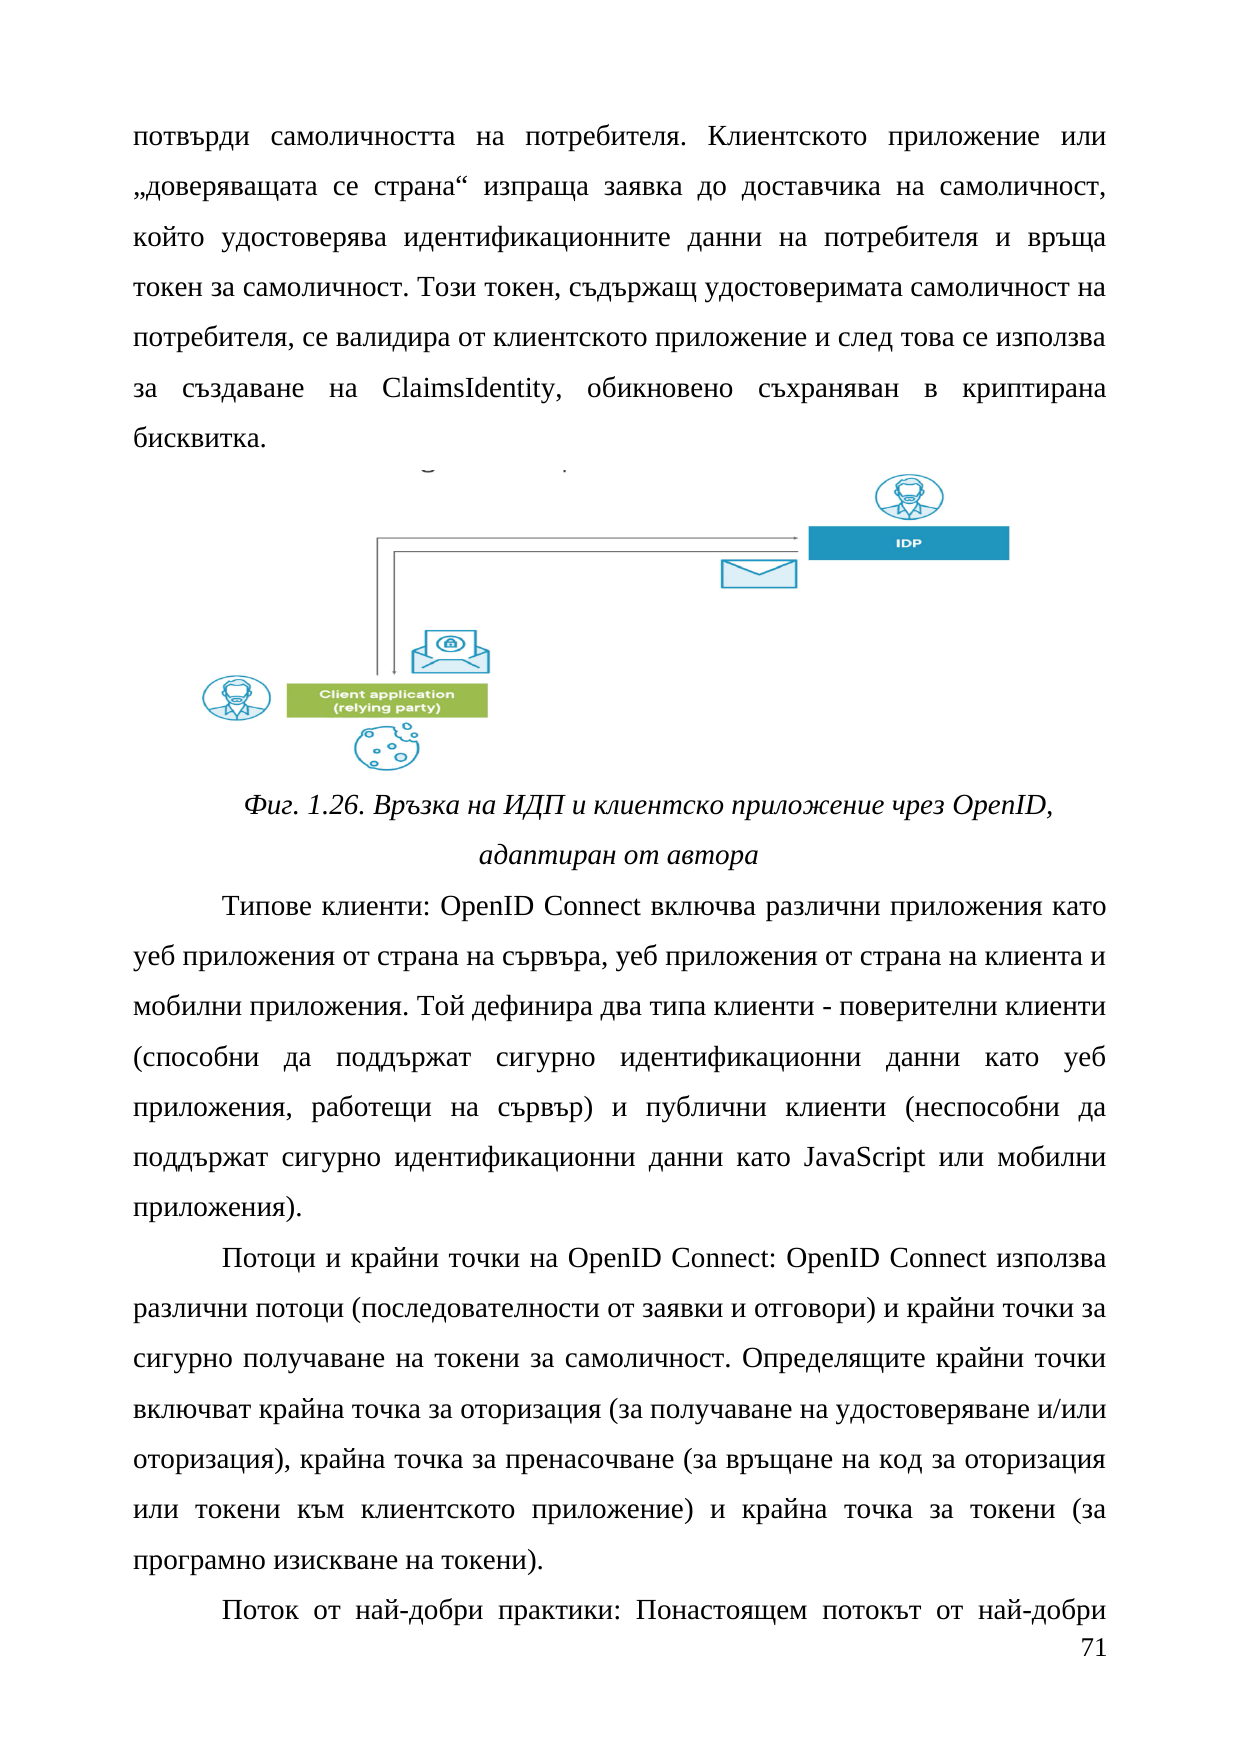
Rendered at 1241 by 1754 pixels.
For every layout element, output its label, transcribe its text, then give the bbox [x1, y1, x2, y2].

text Фиг. 1.26. Връзка на ИДП и клиентско приложение чрез OpenID, адаптиран от автора [133, 787, 1107, 871]
text Типове клиенти: OpenID Connect включва различни приложения като уеб приложения от страна на сървъра, уеб приложения от страна на клиента и мобилни приложения. Той дефинира два типа клиенти - поверителни клиенти (способни да поддържат сигурно идентификационни данни като уеб приложения, работещи на сървър) и публични клиенти (неспособни да поддържат сигурно идентификационни данни като JavaScript или мобилни приложения). [133, 888, 1107, 1223]
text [133, 1592, 1107, 1626]
text Потоци и крайни точки на OpenID Connect: OpenID Connect използва различни потоци (последователности от заявки и отговори) и крайни точки за сигурно получаване на токени за самоличност. Определящите крайни точки включват крайна точка за оторизация (за получаване на удостоверяване и/или оторизация), крайна точка за пренасочване (за връщане на код за оторизация или токени към клиентското приложение) и крайна точка за токени (за програмно изискване на токени). [133, 1240, 1107, 1575]
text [133, 118, 1107, 453]
picture [192, 470, 1039, 771]
